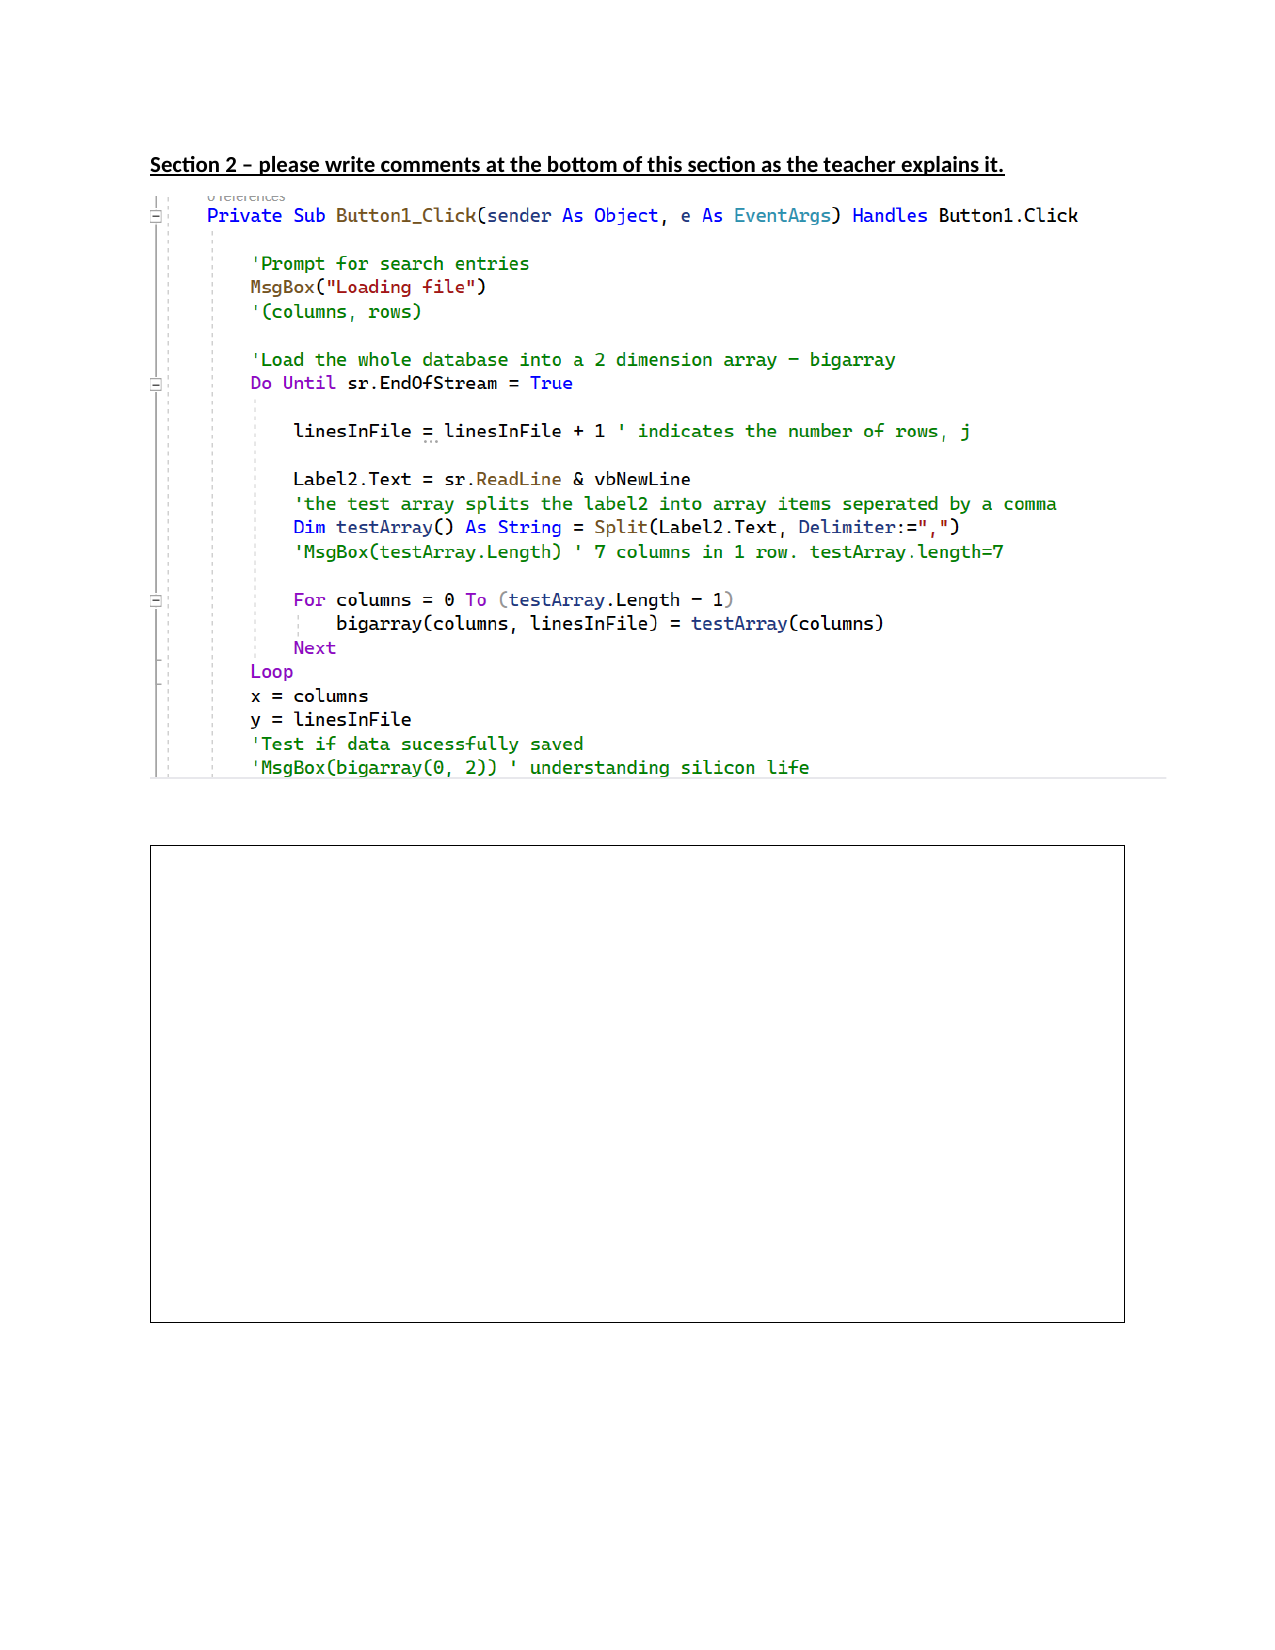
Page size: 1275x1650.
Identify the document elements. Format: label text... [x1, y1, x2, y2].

table_header [151, 846, 1124, 1322]
picture [150, 196, 1167, 779]
text Section 2 – please write comments at the bottom of this section as the teacher explains it. [150, 150, 1125, 178]
